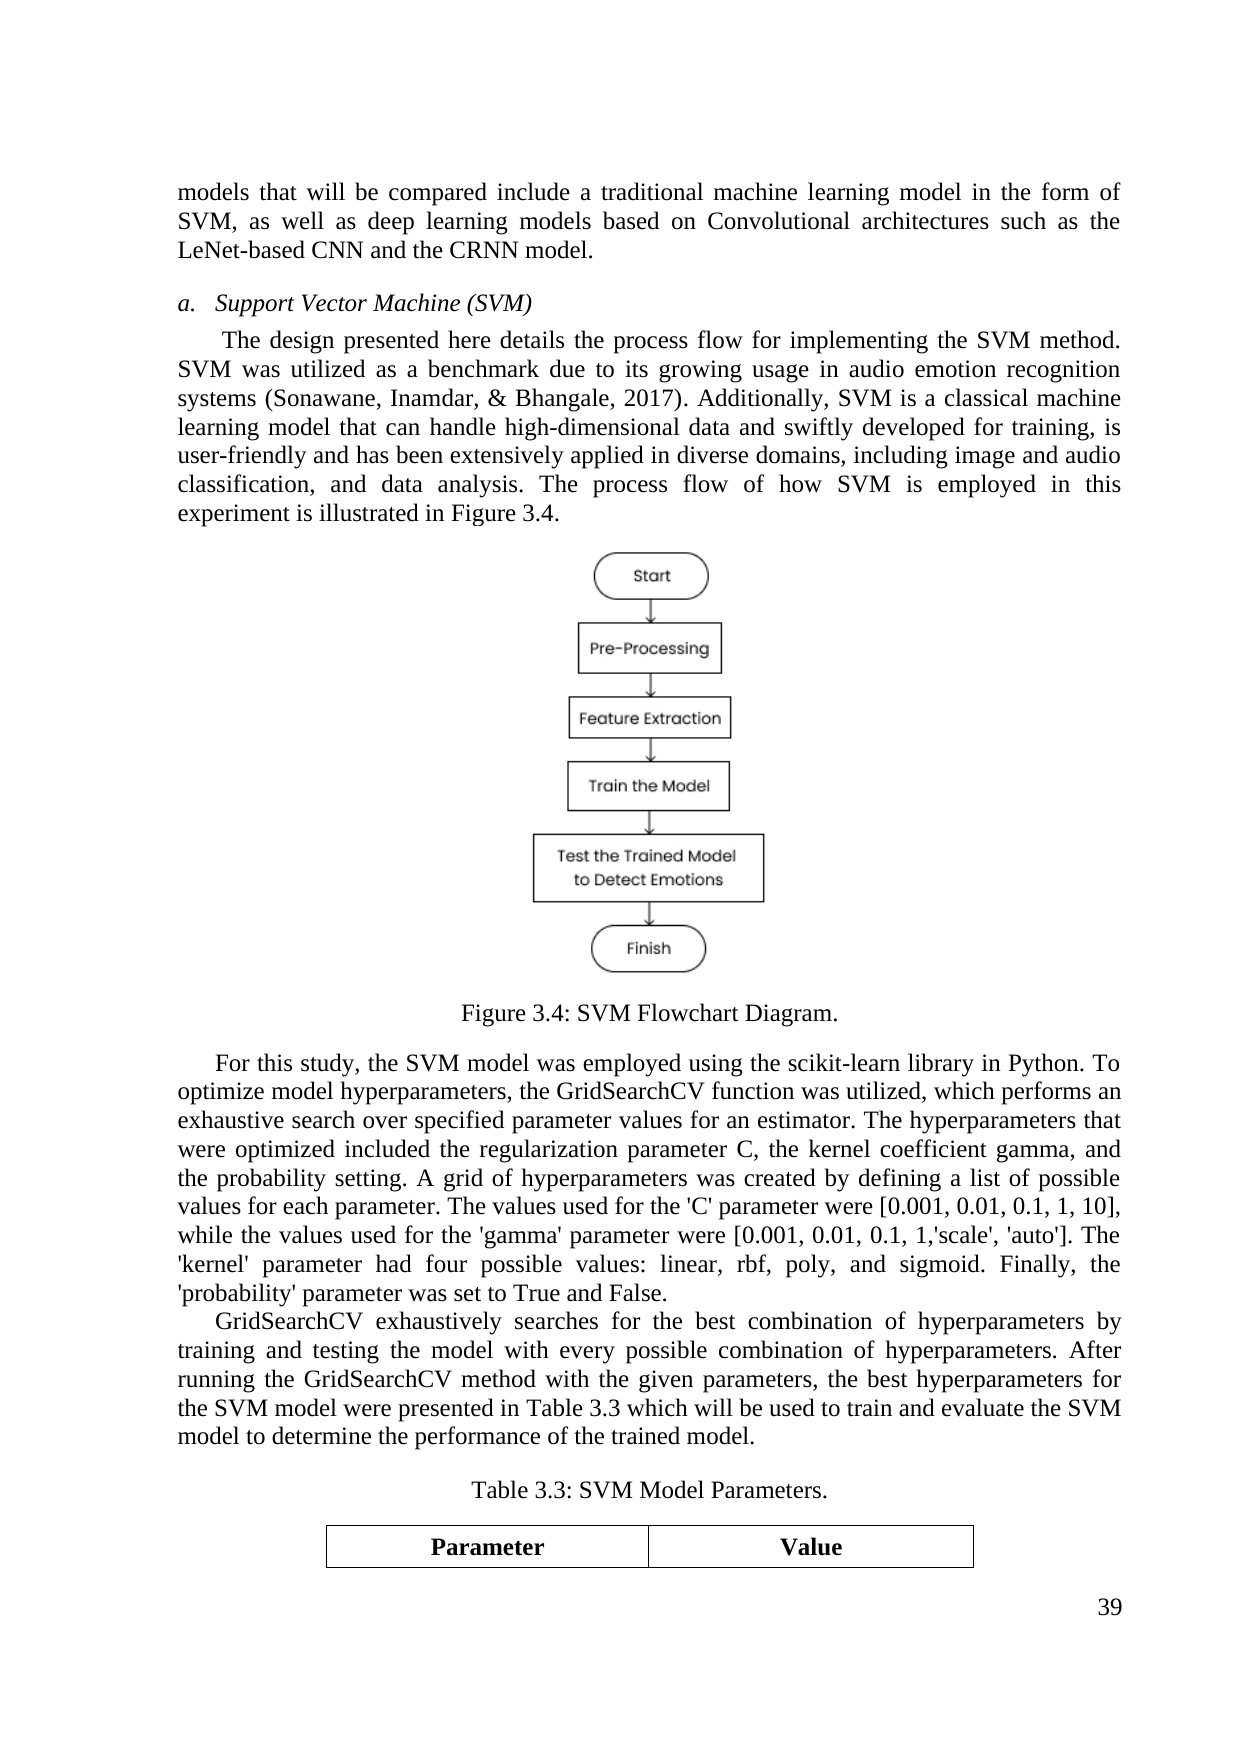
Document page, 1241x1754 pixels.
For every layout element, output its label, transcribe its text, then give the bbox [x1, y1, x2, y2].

table_header Parameter [327, 1526, 648, 1567]
text GridSearchCV exhaustively searches for the best combination of hyperparameters by training and testing the model with every possible combination of hyperparameters. After running the GridSearchCV method with the given parameters, the best hyperparameters for the SVM model were presented in Table 3.3 which will be used to train and evaluate the SVM model to determine the performance of the trained model. [177, 1306, 1122, 1450]
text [177, 177, 1122, 263]
text The design presented here details the process flow for implementing the SVM method. SVM was utilized as a benchmark due to its growing usage in audio emotion recognition systems . Additionally, SVM is a classical machine learning model that can handle high-dimensional data and swiftly developed for training, is user-friendly and has been extensively applied in diverse domains, including image and audio classification, and data analysis. The process flow of how SVM is employed in this experiment is illustrated in Figure 3.4. [177, 326, 1122, 527]
list Support Vector Machine (SVM) [177, 288, 1122, 317]
text Table 3.3: SVM Model Parameters. [177, 1475, 1122, 1504]
table_header Value [649, 1526, 973, 1567]
picture [471, 526, 828, 999]
text For this study, the SVM model was employed using the scikit-learn library in Python. To optimize model hyperparameters, the GridSearchCV function was utilized, which performs an exhaustive search over specified parameter values for an estimator. The hyperparameters that were optimized included the regularization parameter C, the kernel coefficient gamma, and the probability setting. A grid of hyperparameters was created by defining a list of possible values for each parameter. The values used for the 'C' parameter were [0.001, 0.01, 0.1, 1, 10], while the values used for the 'gamma' parameter were [0.001, 0.01, 0.1, 1,'scale', 'auto']. The 'kernel' parameter had four possible values: linear, rbf, poly, and sigmoid. Finally, the 'probability' parameter was set to True and False. [177, 1048, 1122, 1306]
text Figure 3.4: SVM Flowchart Diagram. [177, 998, 1122, 1027]
